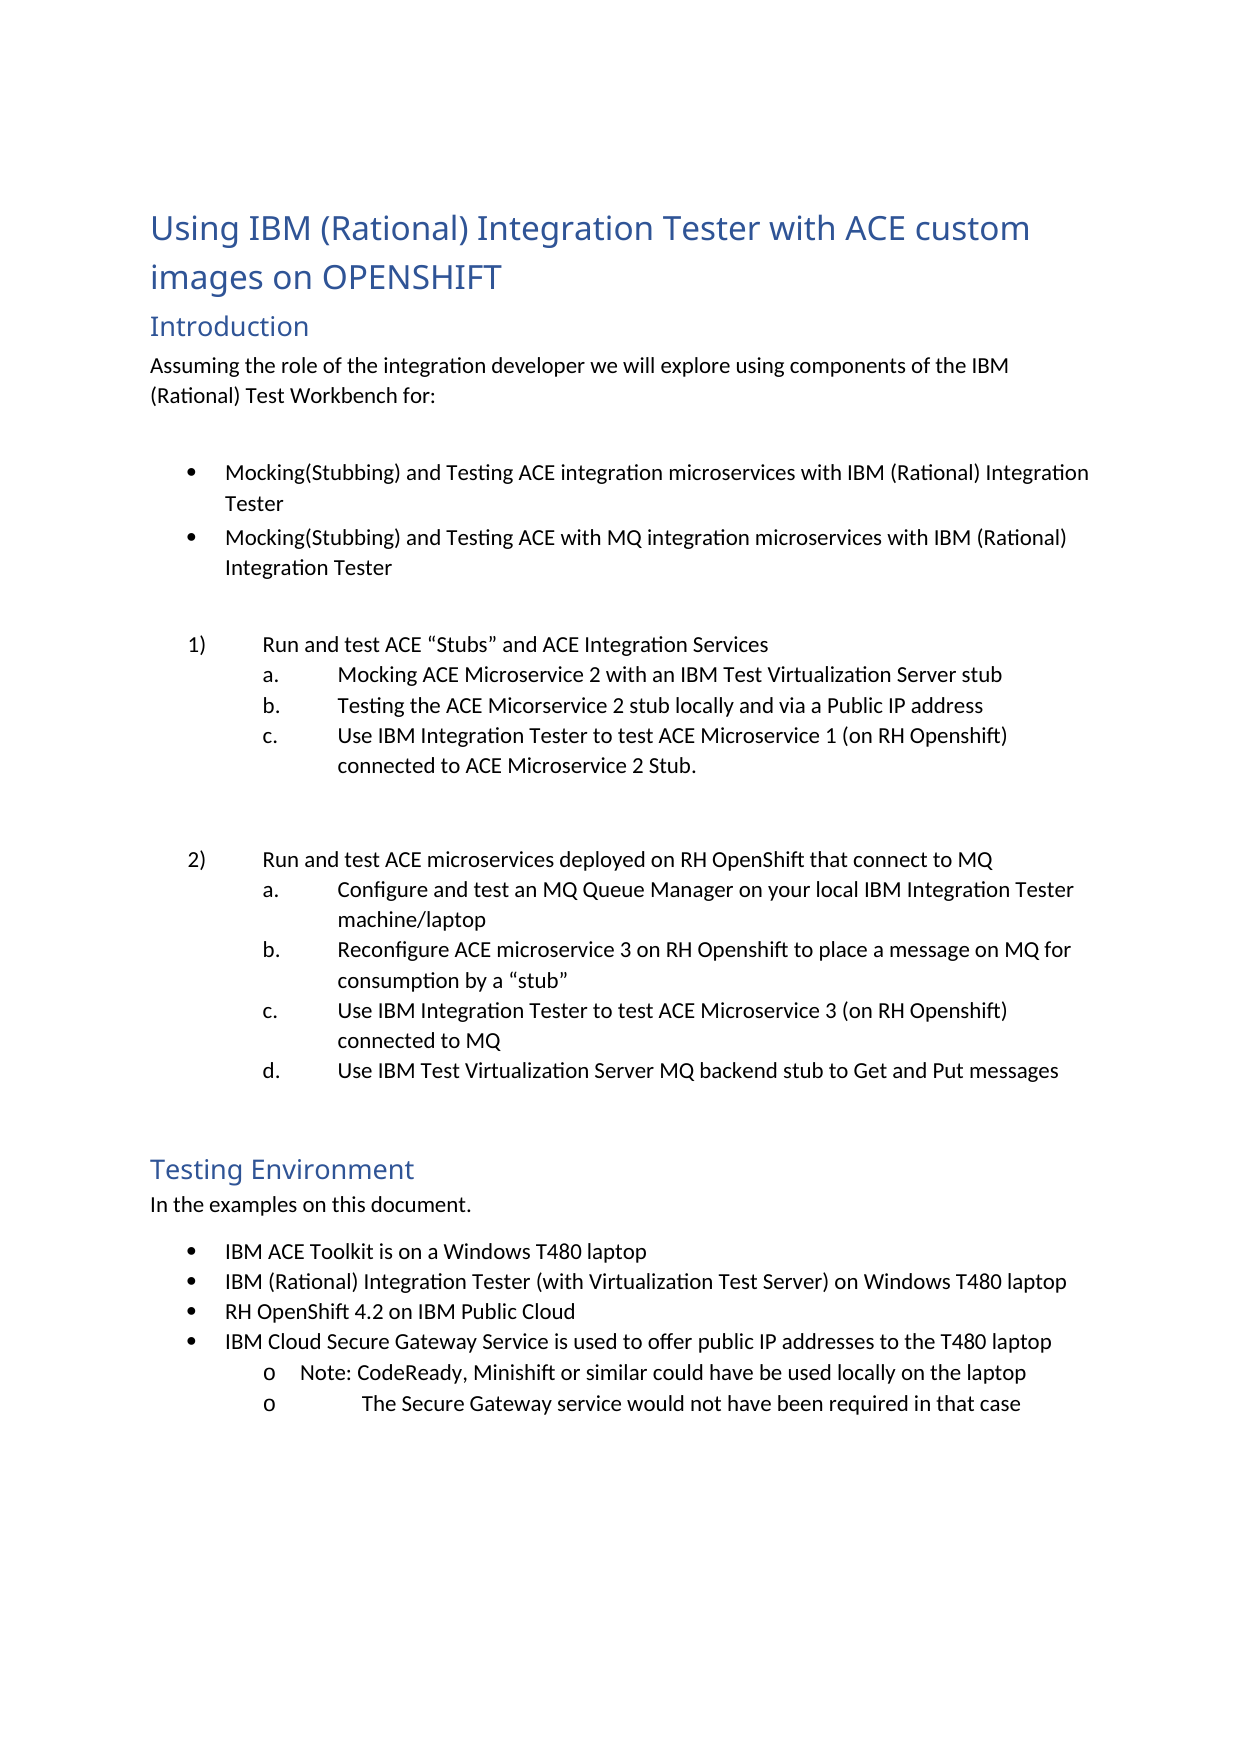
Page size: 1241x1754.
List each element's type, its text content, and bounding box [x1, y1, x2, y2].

list Use IBM Integration Tester to test ACE Microservice 1 (on RH Openshift) connected to ACE Microservice 2 Stub. [262, 721, 1090, 779]
list Use IBM Integration Tester to test ACE Microservice 3 (on RH Openshift) connected to MQ [262, 996, 1090, 1054]
text In the examples on this document. [150, 1190, 1090, 1218]
list Run and test ACE microservices deployed on RH OpenShift that connect to MQ [187, 845, 1090, 873]
list Reconfigure ACE microservice 3 on RH Openshift to place a message on MQ for consumption by a “stub” [262, 936, 1090, 994]
list RH OpenShift 4.2 on IBM Public Cloud [187, 1297, 1090, 1325]
list IBM Cloud Secure Gateway Service is used to offer public IP addresses to the T480 laptop [187, 1327, 1090, 1356]
list The Secure Gateway service would not have been required in that case [262, 1389, 1090, 1418]
list Use IBM Test Virtualization Server MQ backend stub to Get and Put messages [262, 1056, 1090, 1084]
subtitle Testing Environment [150, 1150, 1090, 1187]
list Mocking ACE Microservice 2 with an IBM Test Virtualization Server stub [262, 661, 1090, 689]
list IBM (Rational) Integration Tester (with Virtualization Test Server) on Windows T480 laptop [187, 1267, 1090, 1295]
list IBM ACE Toolkit is on a Windows T480 laptop [187, 1237, 1090, 1265]
subtitle Introduction [150, 307, 1090, 344]
subtitle Mocking(Stubbing) and Testing ACE integration microservices with IBM (Rational) Integration Tester [187, 458, 1090, 517]
list Run and test ACE “Stubs” and ACE Integration Services [187, 630, 1090, 658]
list Testing the ACE Micorservice 2 stub locally and via a Public IP address [262, 691, 1090, 719]
list Configure and test an MQ Queue Manager on your local IBM Integration Tester machine/laptop [262, 875, 1090, 933]
subtitle Assuming the role of the integration developer we will explore using components of the IBM (Rational) Test Workbench for: [150, 351, 1090, 409]
list Note: CodeReady, Minishift or similar could have be used locally on the laptop [262, 1358, 1090, 1387]
subtitle Mocking(Stubbing) and Testing ACE with MQ integration microservices with IBM (Rational) Integration Tester [187, 523, 1090, 581]
subtitle Using IBM (Rational) Integration Tester with ACE custom images on OPENSHIFT [150, 205, 1090, 299]
